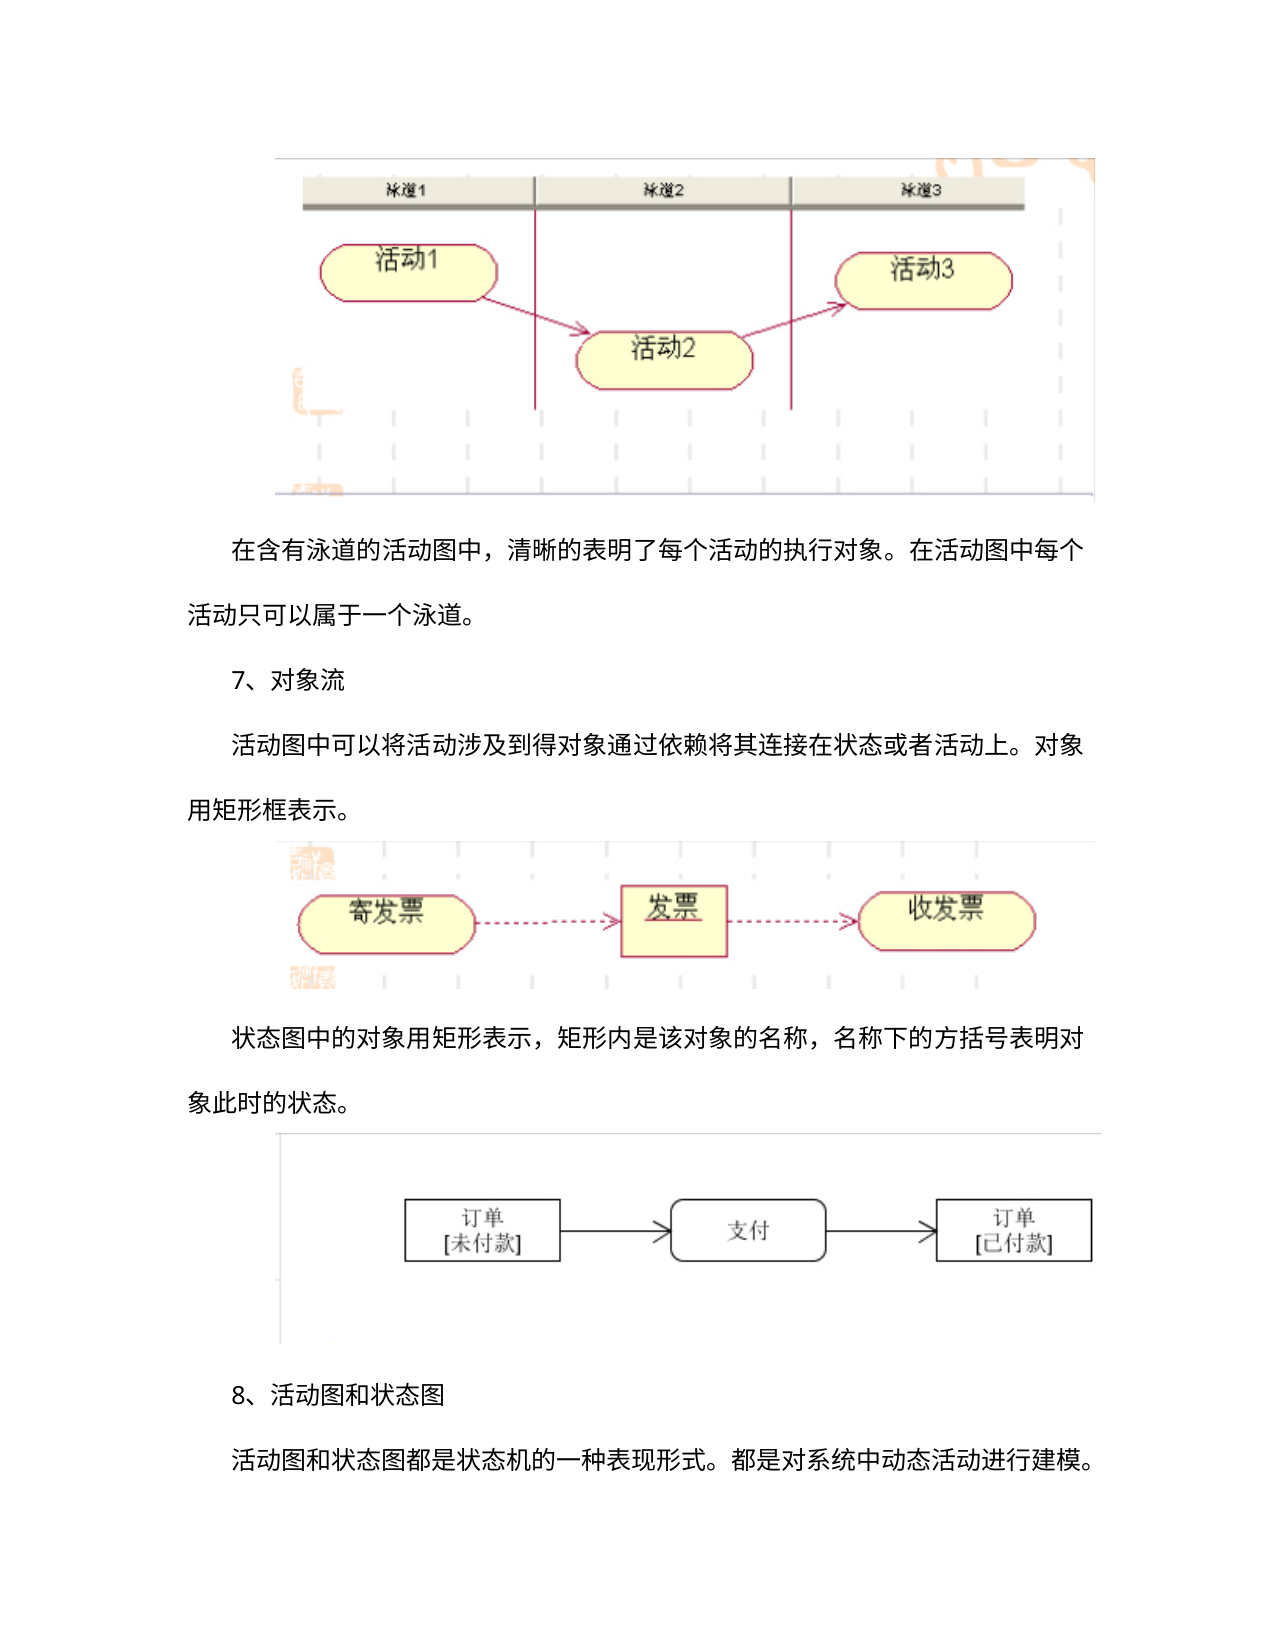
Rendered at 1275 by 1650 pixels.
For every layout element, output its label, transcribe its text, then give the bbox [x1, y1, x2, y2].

text 活动图和状态图都是状态机的一种表现形式。都是对系统中动态活动进行建模。 [187, 1426, 1087, 1491]
picture [275, 158, 1096, 503]
picture [275, 1133, 1102, 1344]
text 7、对象流 [187, 646, 1087, 711]
text 在含有泳道的活动图中，清晰的表明了每个活动的执行对象。在活动图中每个活动只可以属于一个泳道。 [187, 516, 1087, 646]
picture [275, 841, 1096, 989]
text 8、活动图和状态图 [187, 1361, 1087, 1426]
text 状态图中的对象用矩形表示，矩形内是该对象的名称，名称下的方括号表明对象此时的状态。 [187, 1004, 1087, 1134]
text 活动图中可以将活动涉及到得对象通过依赖将其连接在状态或者活动上。对象用矩形框表示。 [187, 711, 1087, 841]
